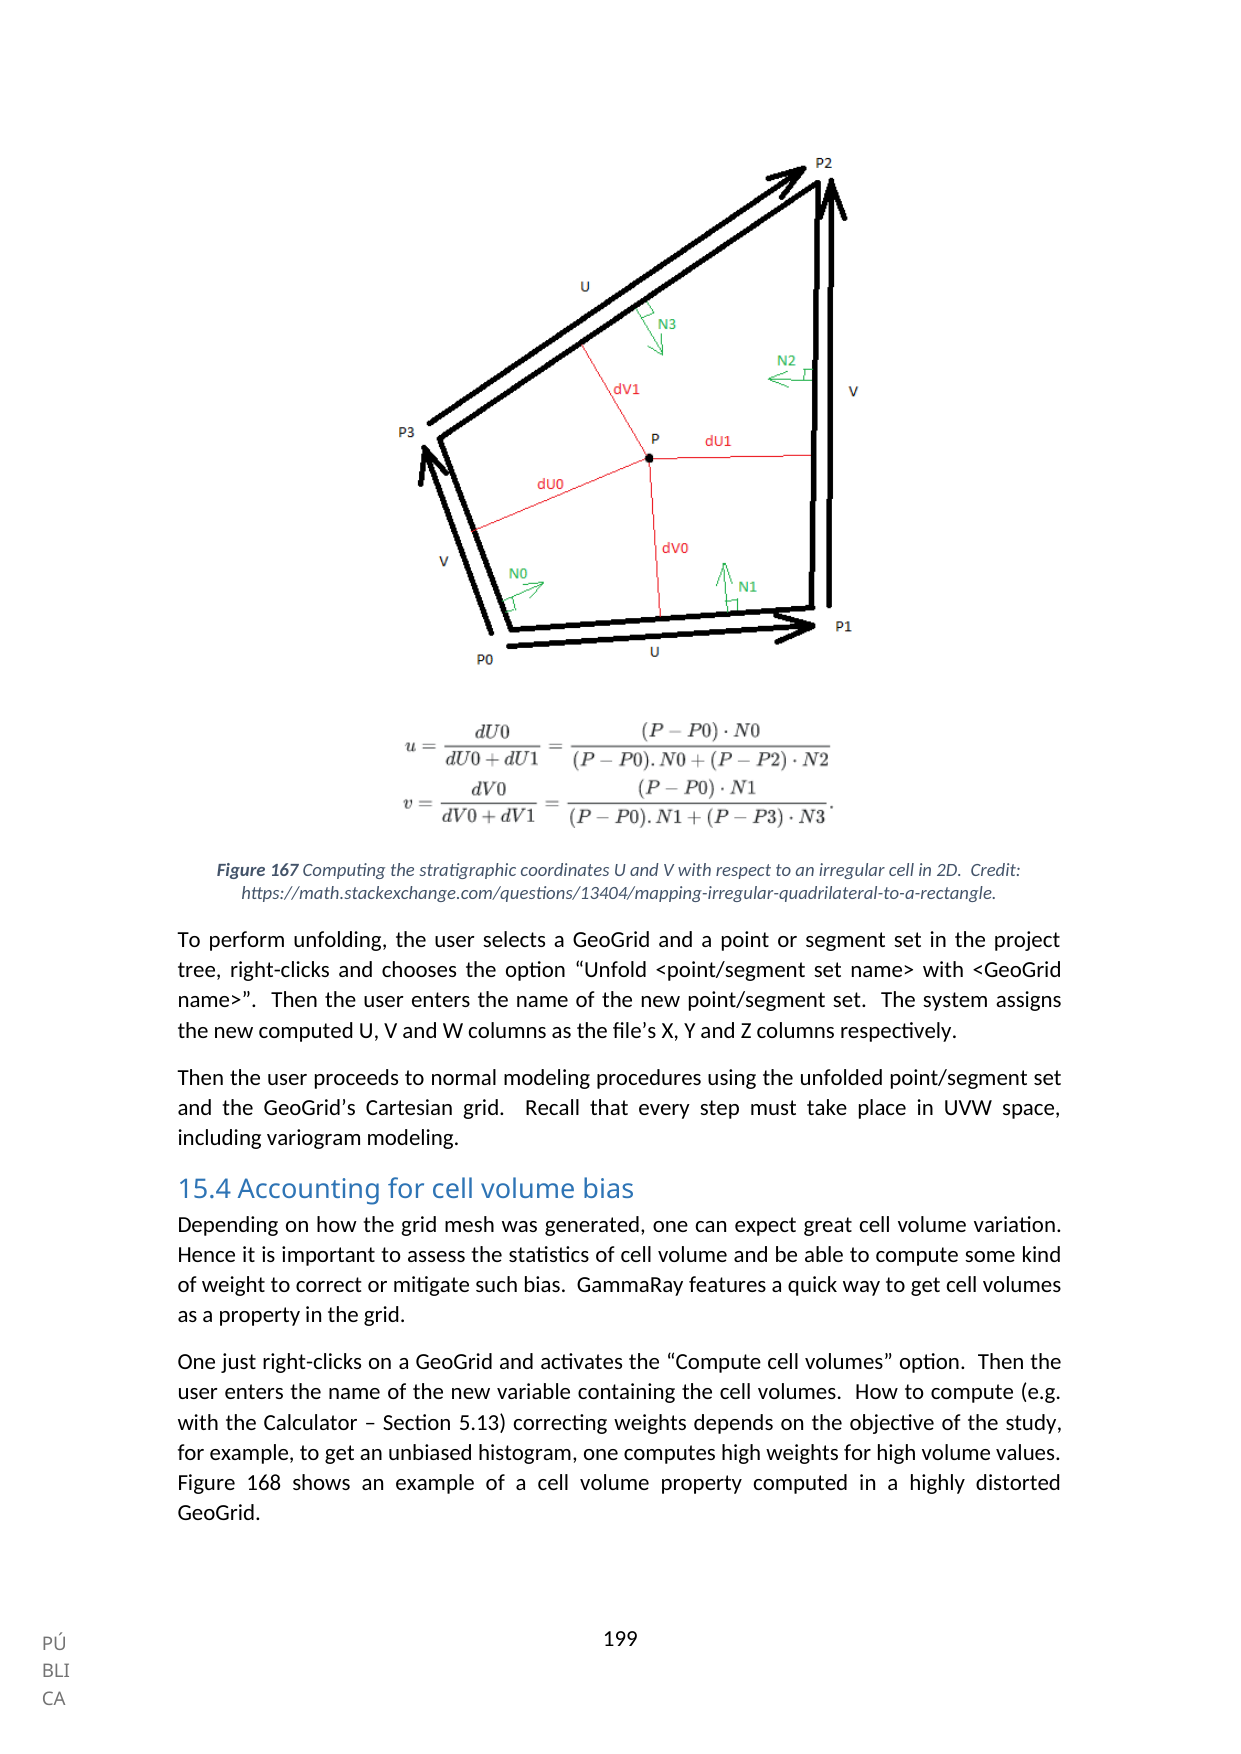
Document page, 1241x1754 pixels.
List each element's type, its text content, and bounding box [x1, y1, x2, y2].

text One just right-clicks on a GeoGrid and activates the “Compute cell volumes” option. Then the user enters the name of the new variable containing the cell volumes. How to compute (e.g. with the Calculator – Section 5.13) correcting weights depends on the objective of the study, for example, to get an unbiased histogram, one computes high weights for high volume values. Figure 165 shows an example of a cell volume property computed in a highly distorted GeoGrid. [177, 1347, 1063, 1526]
picture [381, 709, 859, 840]
text Depending on how the grid mesh was generated, one can expect great cell volume variation. Hence it is important to assess the statistics of cell volume and be able to compute some kind of weight to correct or mitigate such bias. GammaRay features a quick way to get cell volumes as a property in the grid. [177, 1210, 1063, 1328]
text Figure 167 Computing the stratigraphic coordinates U and V with respect to an irregular cell in 2D. Credit: https://math.stackexchange.com/questions/13404/mapping-irregular-quadrilateral-to-a-rectangle. [177, 858, 1063, 904]
picture [365, 147, 875, 691]
text Then the user proceeds to normal modeling procedures using the unfolded point/segment set and the GeoGrid’s Cartesian grid. Recall that every step must take place in UVW space, including variogram modeling. [177, 1063, 1063, 1151]
text To perform unfolding, the user selects a GeoGrid and a point or segment set in the project tree, right-clicks and chooses the option “Unfold <point/segment set name> with <GeoGrid name>”. Then the user enters the name of the new point/segment set. The system assigns the new computed U, V and W columns as the file’s X, Y and Z columns respectively. [177, 925, 1063, 1044]
subtitle Accounting for cell volume bias [177, 1170, 1063, 1207]
